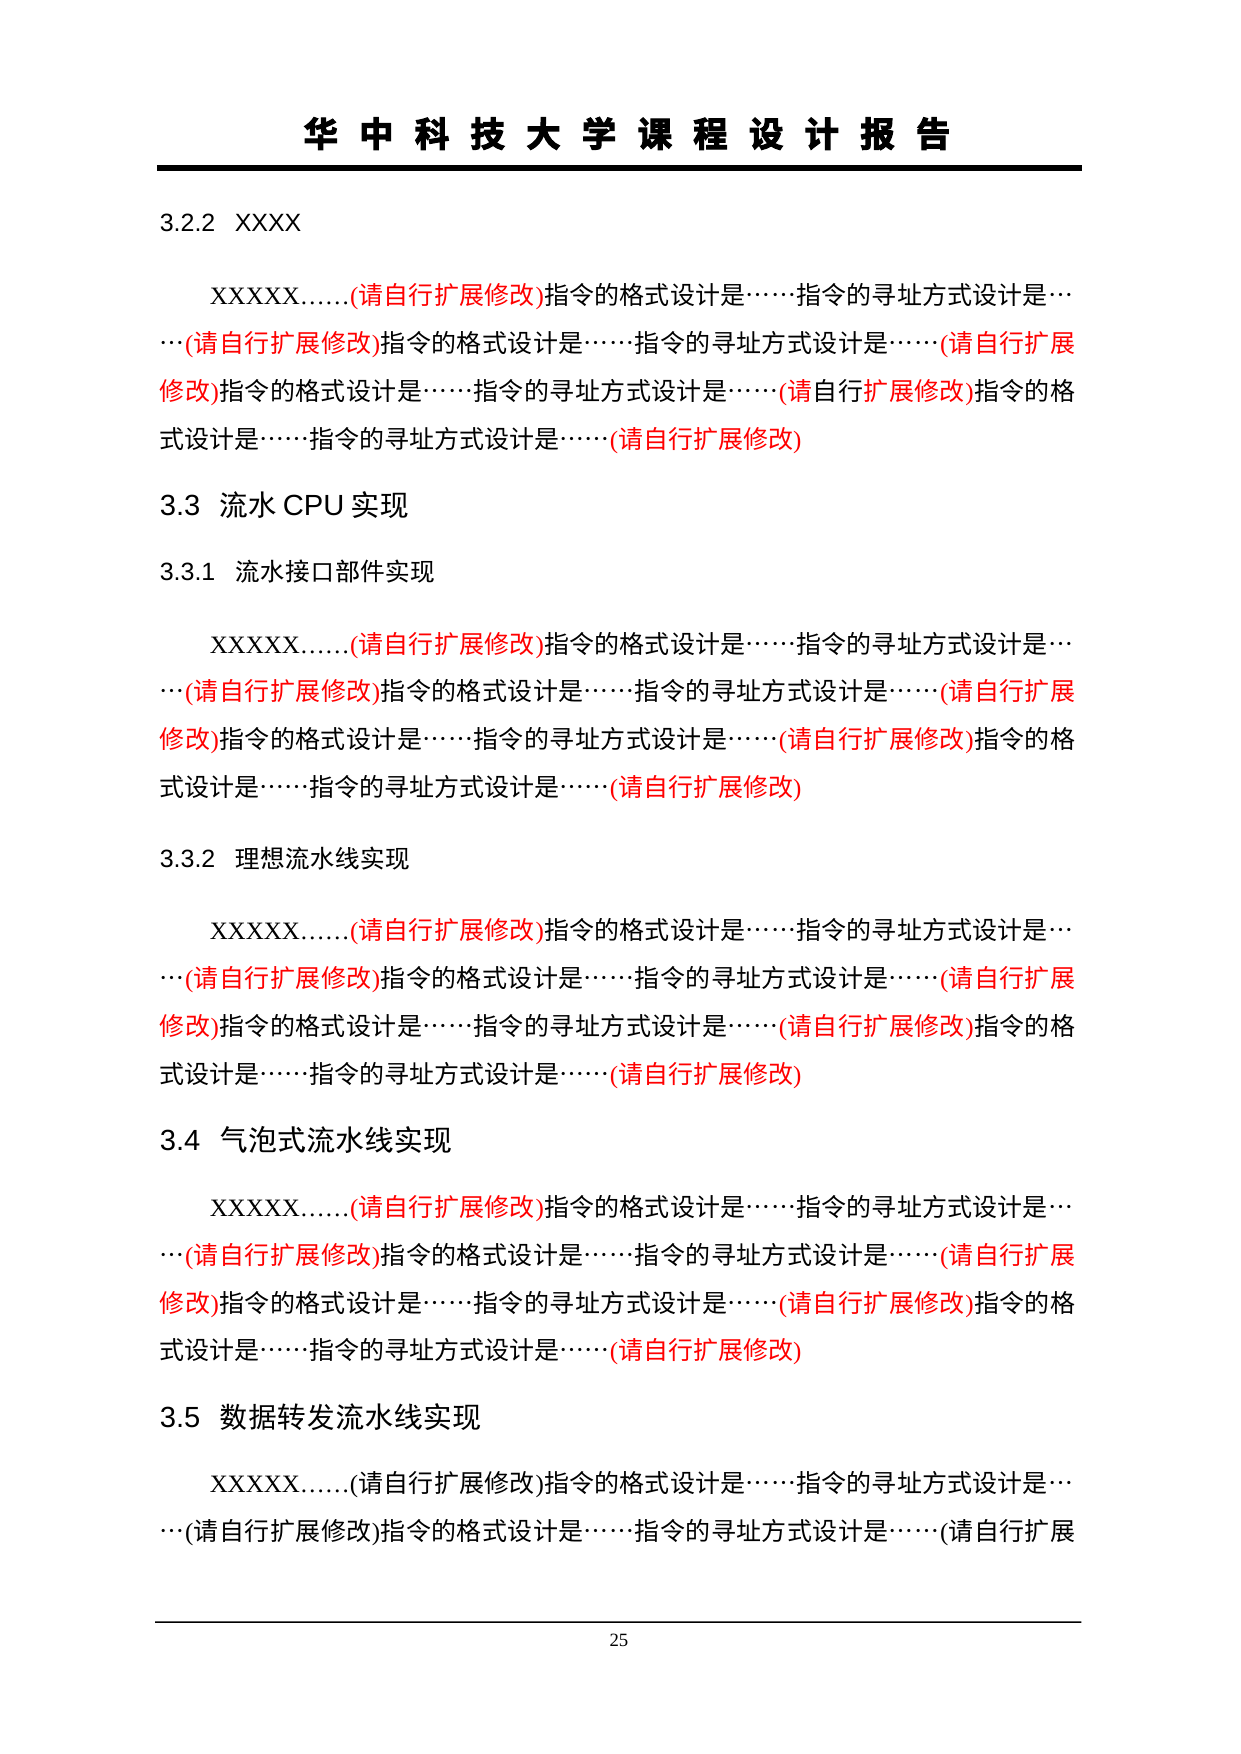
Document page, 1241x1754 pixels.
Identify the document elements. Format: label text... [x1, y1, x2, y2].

text XXXXX……(请自行扩展修改)指令的格式设计是……指令的寻址方式设计是……(请自行扩展修改)指令的格式设计是……指令的寻址方式设计是……(请自行扩展修改)指令的格式设计是……指令的寻址方式设计是……(请自行扩展修改)指令的格式设计是……指令的寻址方式设计是……(请自行扩展修改) [159, 905, 1075, 1096]
subtitle 理想流水线实现 [159, 833, 1078, 881]
text XXXXX……(请自行扩展修改)指令的格式设计是……指令的寻址方式设计是……(请自行扩展修改)指令的格式设计是……指令的寻址方式设计是……(请自行扩展修改)指令的格式设计是……指令的寻址方式设计是……(请自行扩展修改)指令的格式设计是……指令的寻址方式设计是……(请自行扩展修改) [159, 618, 1075, 809]
subtitle XXXX [159, 198, 1078, 246]
subtitle 气泡式流水线实现 [159, 1121, 1053, 1157]
subtitle 流水CPU实现 [159, 486, 1053, 522]
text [159, 1182, 1075, 1373]
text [159, 1458, 1075, 1554]
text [159, 270, 1075, 461]
subtitle 数据转发流水线实现 [159, 1398, 1053, 1433]
subtitle 流水接口部件实现 [159, 547, 1078, 594]
